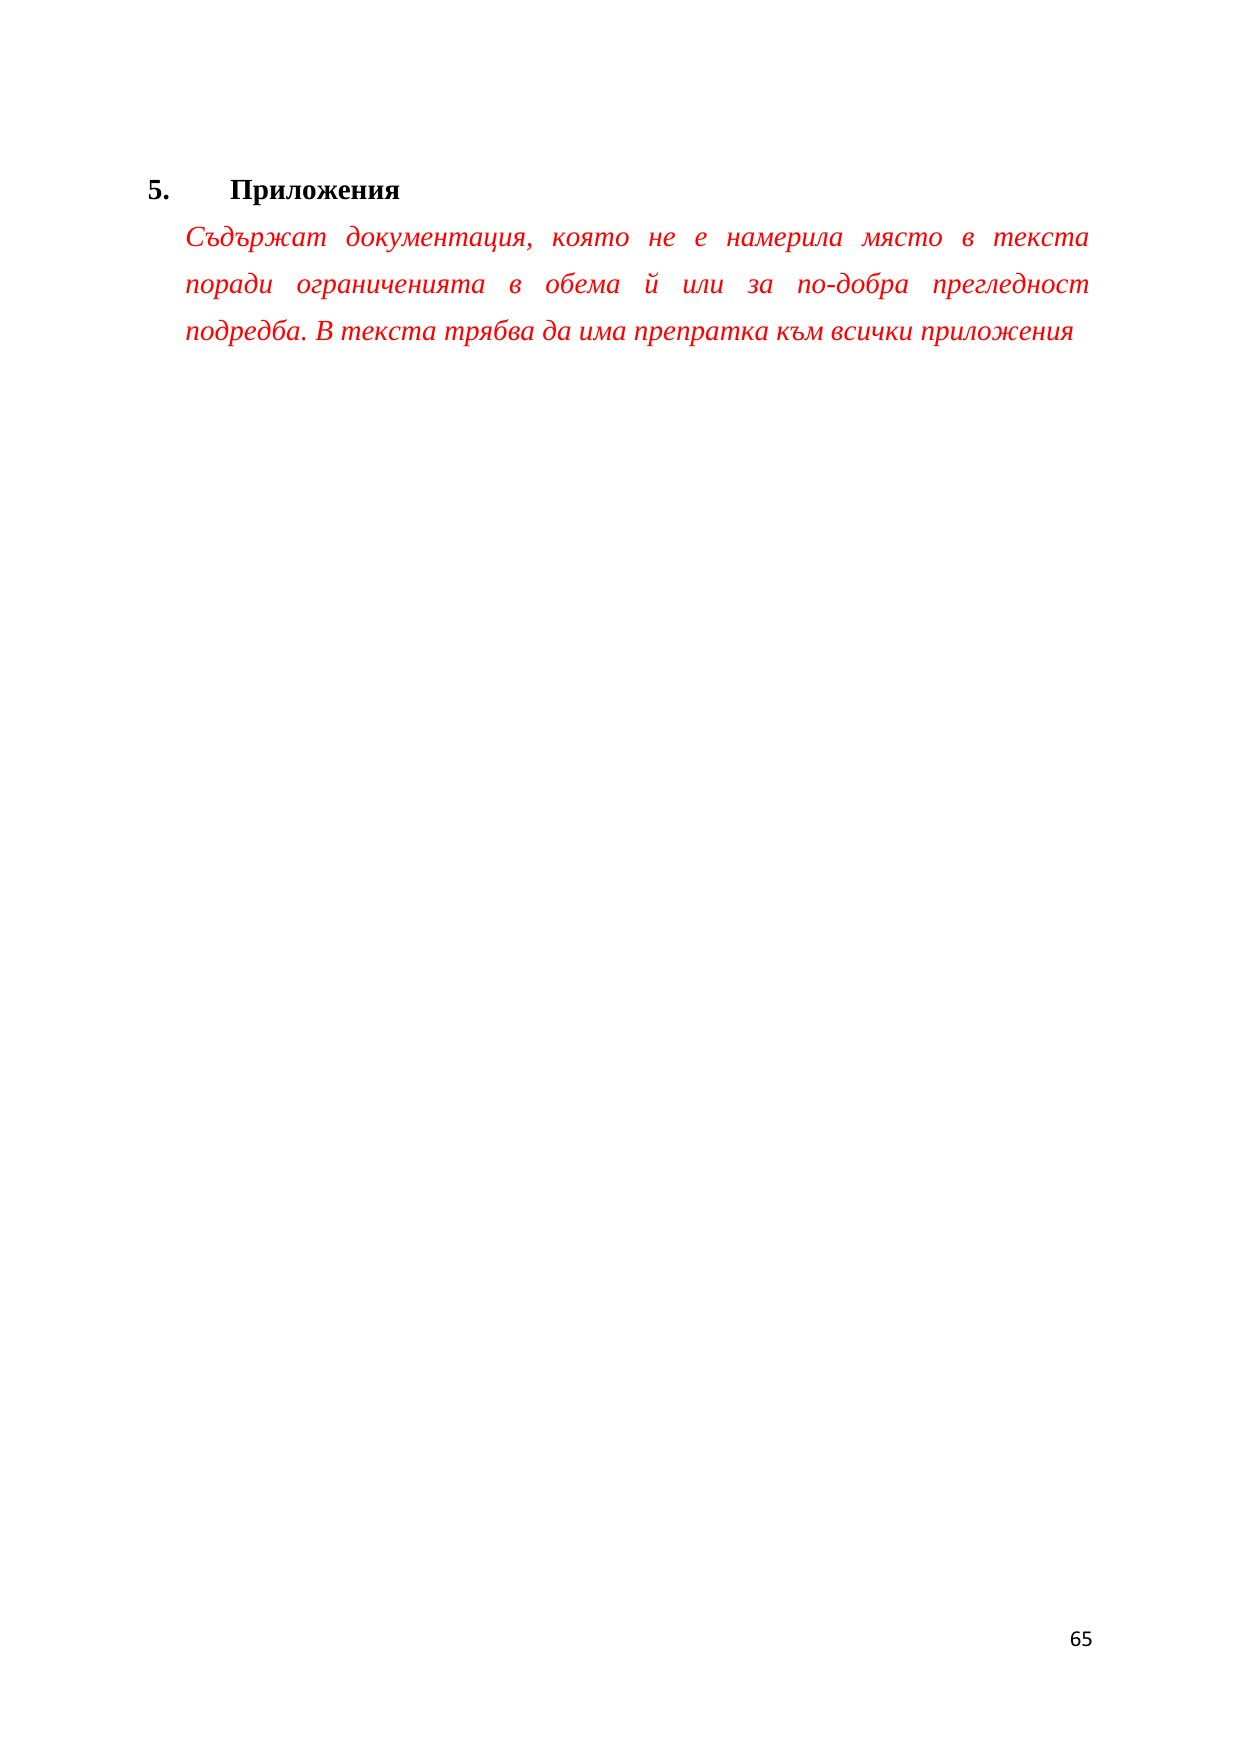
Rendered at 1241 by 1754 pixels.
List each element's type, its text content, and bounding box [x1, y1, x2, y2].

subtitle Приложения [148, 172, 1093, 206]
text Съдържат документация, която не е намерила място в текста поради ограниченията в обема й или за по-добра прегледност подредба. В текста трябва да има препратка към всички приложения [185, 219, 1093, 347]
